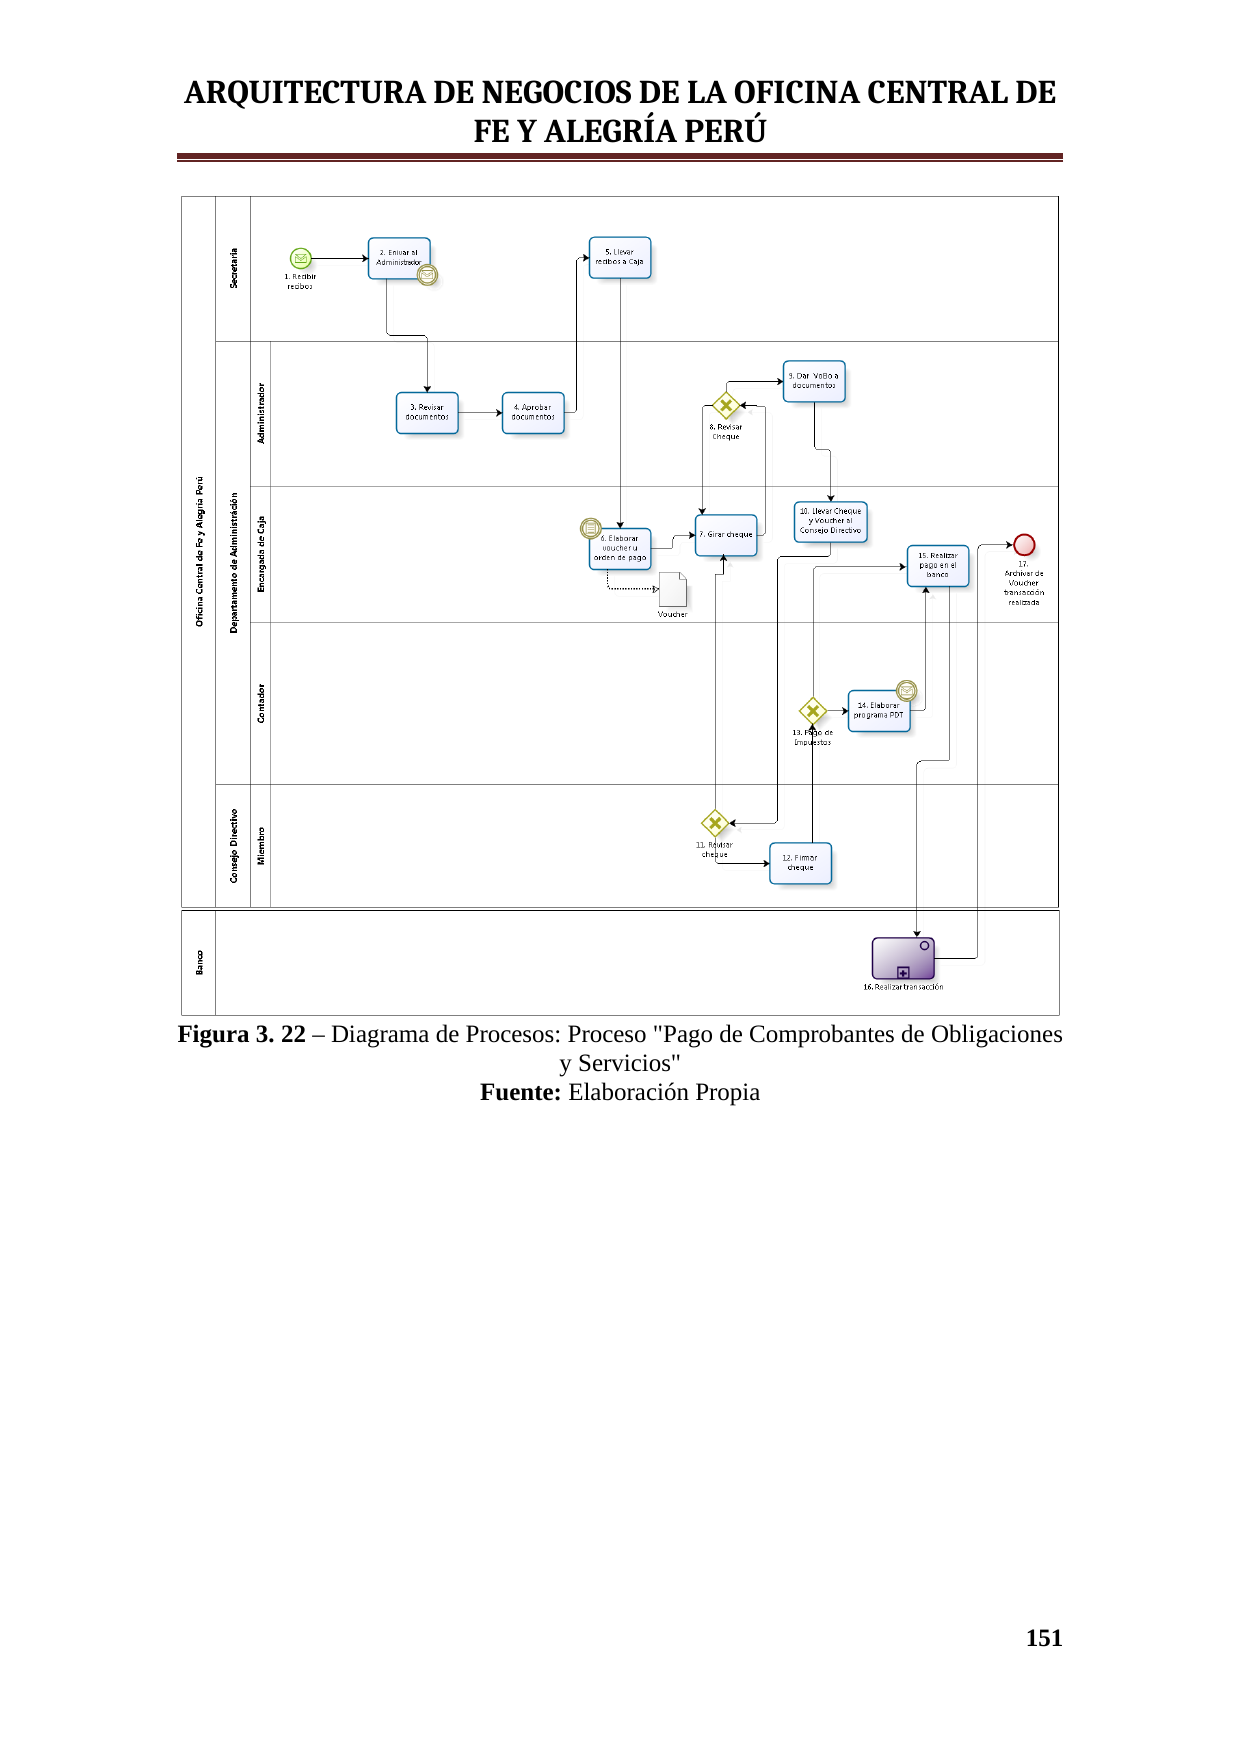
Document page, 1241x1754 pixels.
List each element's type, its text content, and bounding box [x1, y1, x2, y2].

text Fuente: Elaboración Propia [177, 1077, 1063, 1106]
text Figura 3. 22 – Diagrama de Procesos: Proceso "Pago de Comprobantes de Obligaciones y Servicios" [177, 1020, 1063, 1077]
picture [177, 190, 1063, 1020]
